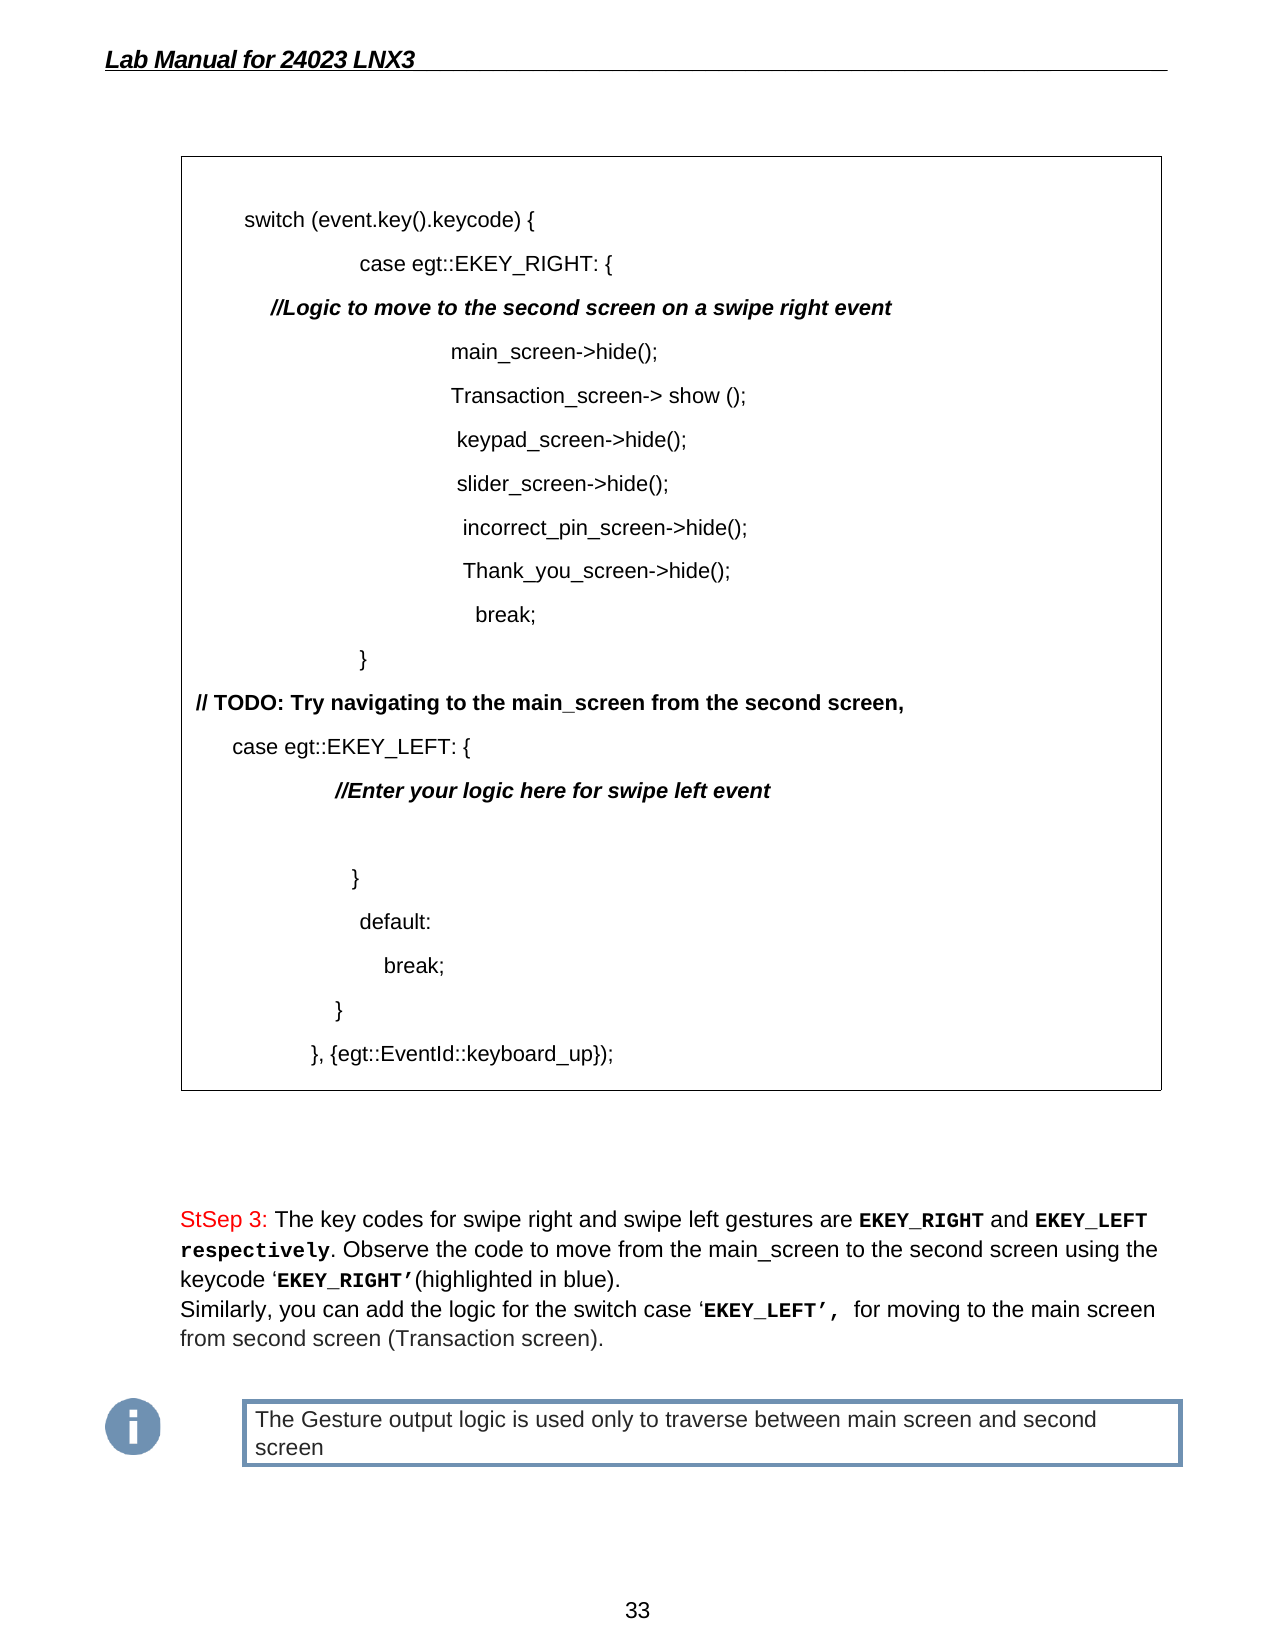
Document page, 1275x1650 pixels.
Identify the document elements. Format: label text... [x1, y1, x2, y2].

list Similarly, you can add the logic for the switch case ‘EKEY_LEFT’, for moving to the main screen from second screen (Transaction screen). [180, 1296, 1170, 1352]
text The Gesture output logic is used only to traverse between main screen and second screen [247, 1404, 1178, 1463]
list StSep 3: The key codes for swipe right and swipe left gestures are EKEY_RIGHT and EKEY_LEFT respectively. Observe the code to move from the main_screen to the second screen using the keycode ‘EKEY_RIGHT’(highlighted in blue). [180, 1206, 1170, 1293]
picture [105, 1398, 161, 1455]
